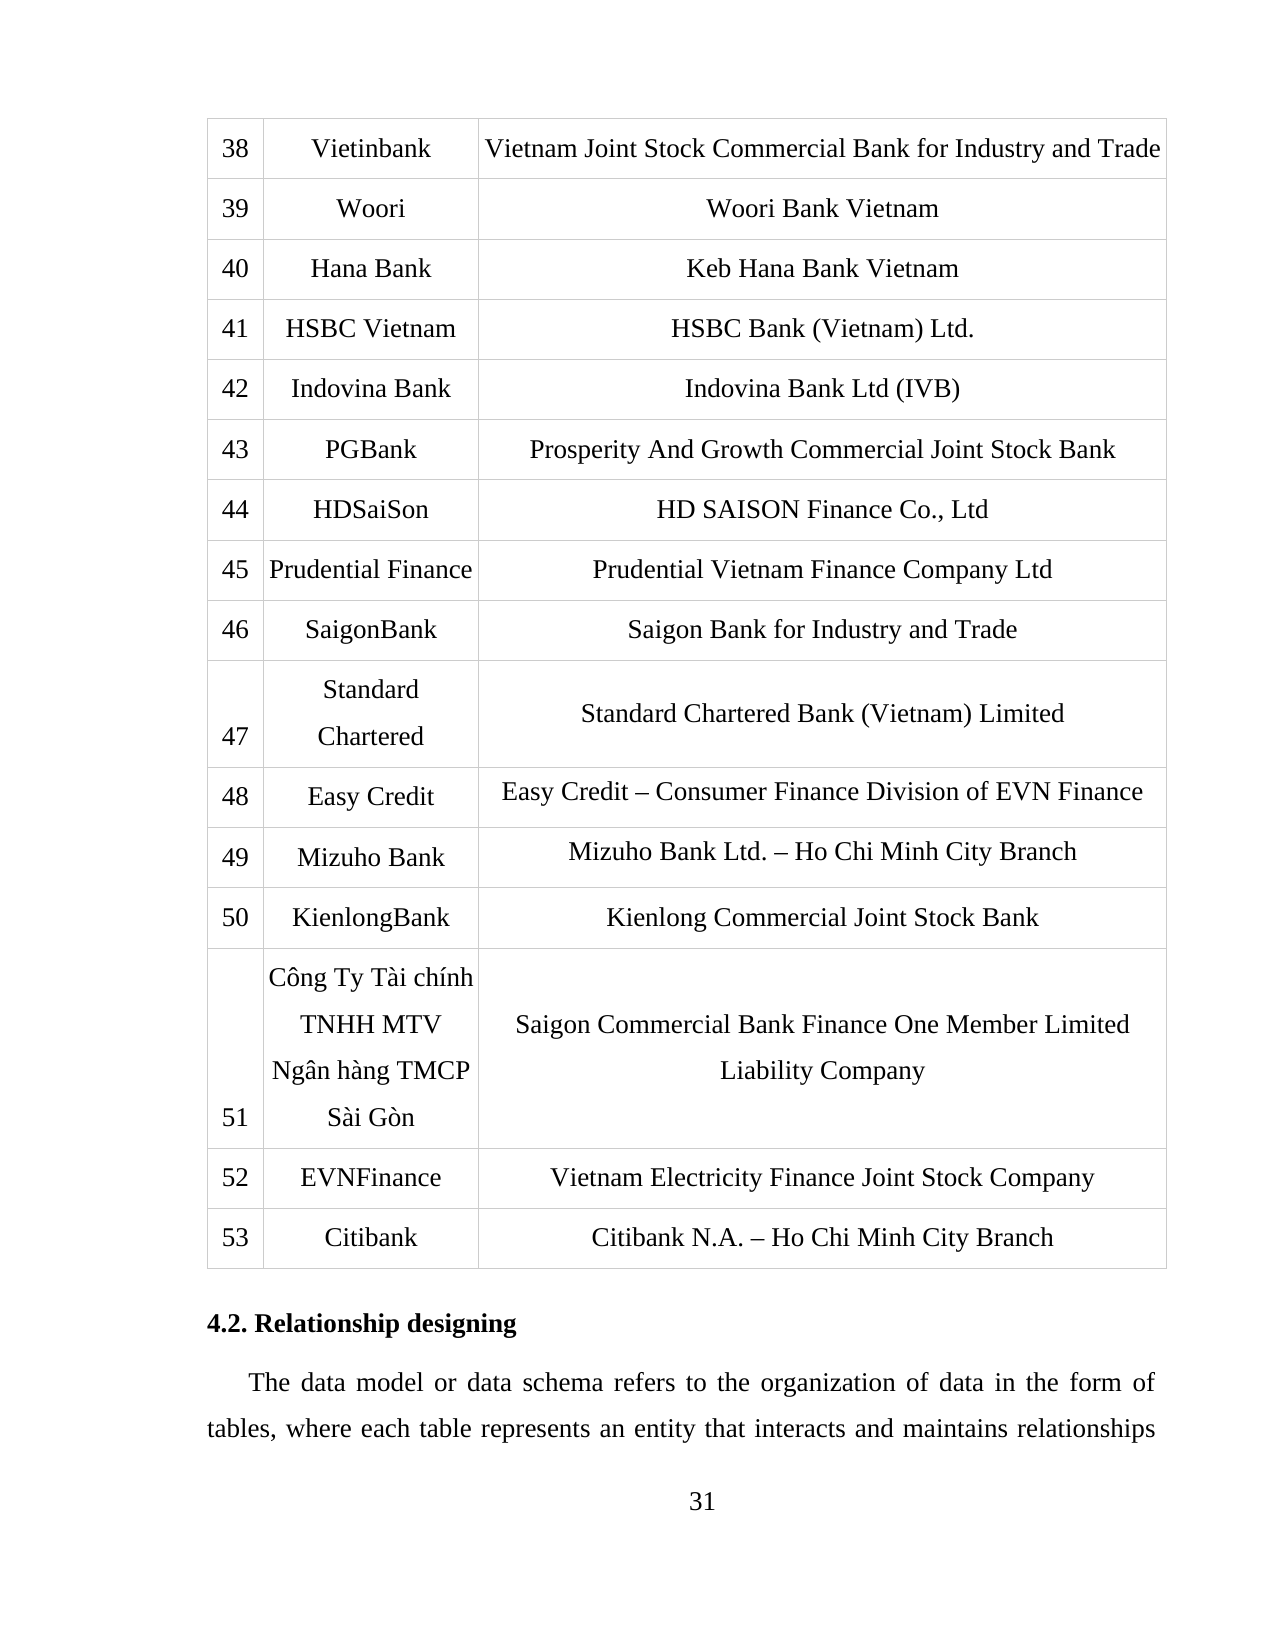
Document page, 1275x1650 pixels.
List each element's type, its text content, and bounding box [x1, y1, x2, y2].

table_cell 53 [208, 1209, 263, 1268]
table_cell KienlongBank [264, 888, 478, 947]
table_cell 45 [208, 541, 263, 600]
table_cell PGBank [264, 420, 478, 479]
table_cell SaigonBank [264, 601, 478, 660]
table_cell 49 [208, 828, 263, 887]
table_cell 47 [208, 661, 263, 767]
table_cell 41 [208, 300, 263, 359]
table_cell 38 [208, 119, 263, 178]
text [207, 1366, 1157, 1444]
table_cell Prudential Finance [264, 541, 478, 600]
table_cell Mizuho Bank Ltd. – Ho Chi Minh City Branch [479, 828, 1166, 887]
table_cell Công Ty Tài chính TNHH MTV Ngân hàng TMCP Sài Gòn [264, 949, 478, 1148]
table_cell Easy Credit [264, 768, 478, 827]
table_cell Vietnam Electricity Finance Joint Stock Company [479, 1149, 1166, 1208]
table_cell HSBC Bank (Vietnam) Ltd. [479, 300, 1166, 359]
table_cell 39 [208, 179, 263, 238]
table_cell Woori Bank Vietnam [479, 179, 1166, 238]
table_cell Mizuho Bank [264, 828, 478, 887]
table_cell Indovina Bank [264, 360, 478, 419]
table_cell Saigon Commercial Bank Finance One Member Limited Liability Company [479, 949, 1166, 1148]
table_cell Citibank [264, 1209, 478, 1268]
table_cell 44 [208, 480, 263, 539]
table_cell HSBC Vietnam [264, 300, 478, 359]
table_cell Standard Chartered [264, 661, 478, 767]
table_cell Woori [264, 179, 478, 238]
table_cell 46 [208, 601, 263, 660]
table_cell 40 [208, 240, 263, 299]
table_cell HDSaiSon [264, 480, 478, 539]
table_cell Indovina Bank Ltd (IVB) [479, 360, 1166, 419]
table_cell Keb Hana Bank Vietnam [479, 240, 1166, 299]
table_cell 50 [208, 888, 263, 947]
table_cell 48 [208, 768, 263, 827]
table_cell Vietnam Joint Stock Commercial Bank for Industry and Trade [479, 119, 1166, 178]
table_cell Vietinbank [264, 119, 478, 178]
table_cell 52 [208, 1149, 263, 1208]
table_cell Hana Bank [264, 240, 478, 299]
table_cell Standard Chartered Bank (Vietnam) Limited [479, 661, 1166, 767]
table_cell 42 [208, 360, 263, 419]
table_cell EVNFinance [264, 1149, 478, 1208]
table_cell HD SAISON Finance Co., Ltd [479, 480, 1166, 539]
table_cell Prosperity And Growth Commercial Joint Stock Bank [479, 420, 1166, 479]
table_cell Citibank N.A. – Ho Chi Minh City Branch [479, 1209, 1166, 1268]
table_cell Saigon Bank for Industry and Trade [479, 601, 1166, 660]
subtitle 4.2. Relationship designing [207, 1307, 1157, 1338]
table_cell Prudential Vietnam Finance Company Ltd [479, 541, 1166, 600]
table_cell 43 [208, 420, 263, 479]
table_cell Kienlong Commercial Joint Stock Bank [479, 888, 1166, 947]
table_cell 51 [208, 949, 263, 1148]
table_cell Easy Credit – Consumer Finance Division of EVN Finance [479, 768, 1166, 827]
